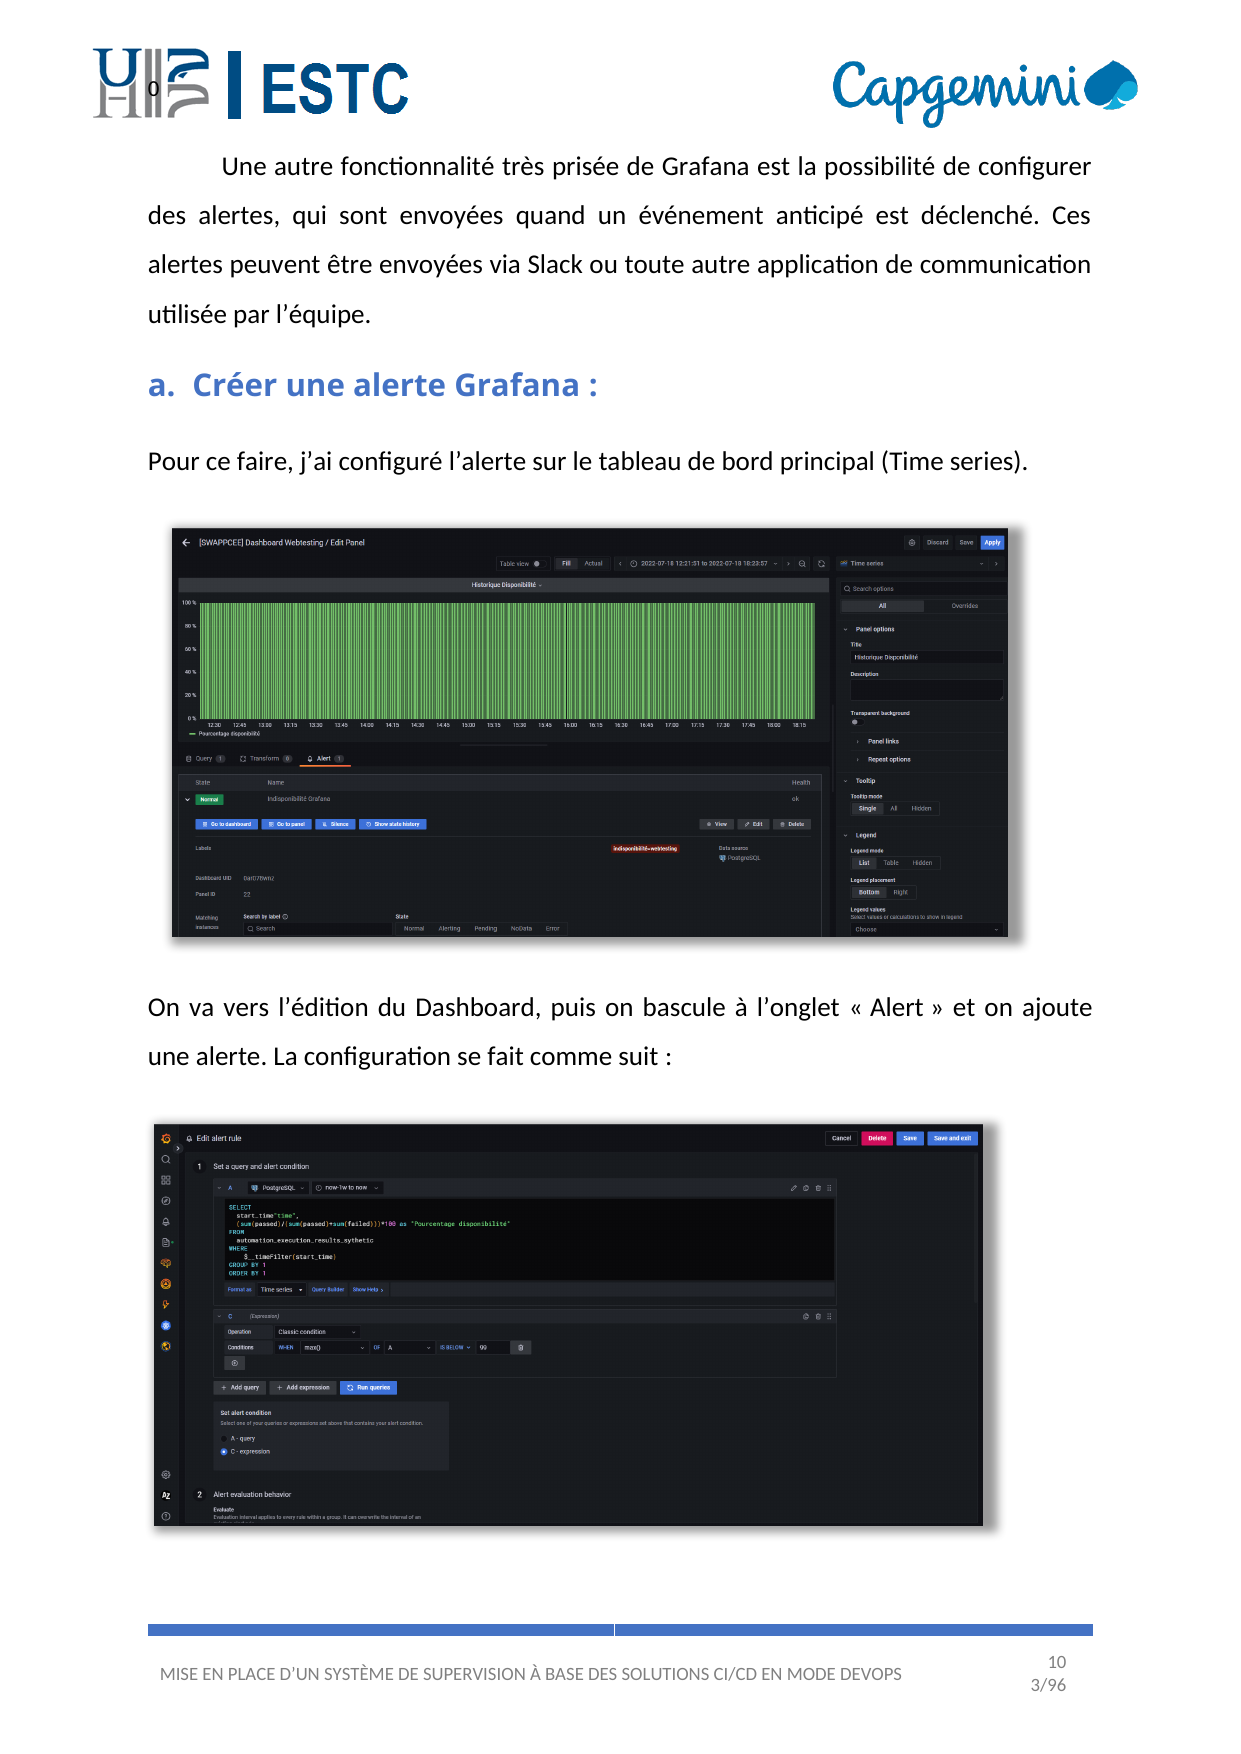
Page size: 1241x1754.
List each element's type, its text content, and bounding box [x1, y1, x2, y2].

picture [172, 528, 1008, 937]
text On va vers l’édition du Dashboard, puis on bascule à l’onglet « Alert » et on ajoute une alerte. La configuration se fait comme suit : [148, 990, 1093, 1072]
text Une autre fonctionnalité très prisée de Grafana est la possibilité de configurer des alertes, qui sont envoyées quand un événement anticipé est déclenché. Ces alertes peuvent être envoyées via Slack ou toute autre application de communication utilisée par l’équipe. [148, 149, 1093, 330]
text Pour ce faire, j’ai configuré l’alerte sur le tableau de bord principal (Time series). [148, 444, 1093, 477]
picture [87, 40, 418, 136]
picture [154, 1124, 983, 1526]
subtitle Créer une alerte Grafana : [148, 363, 1093, 406]
picture [833, 60, 1139, 128]
